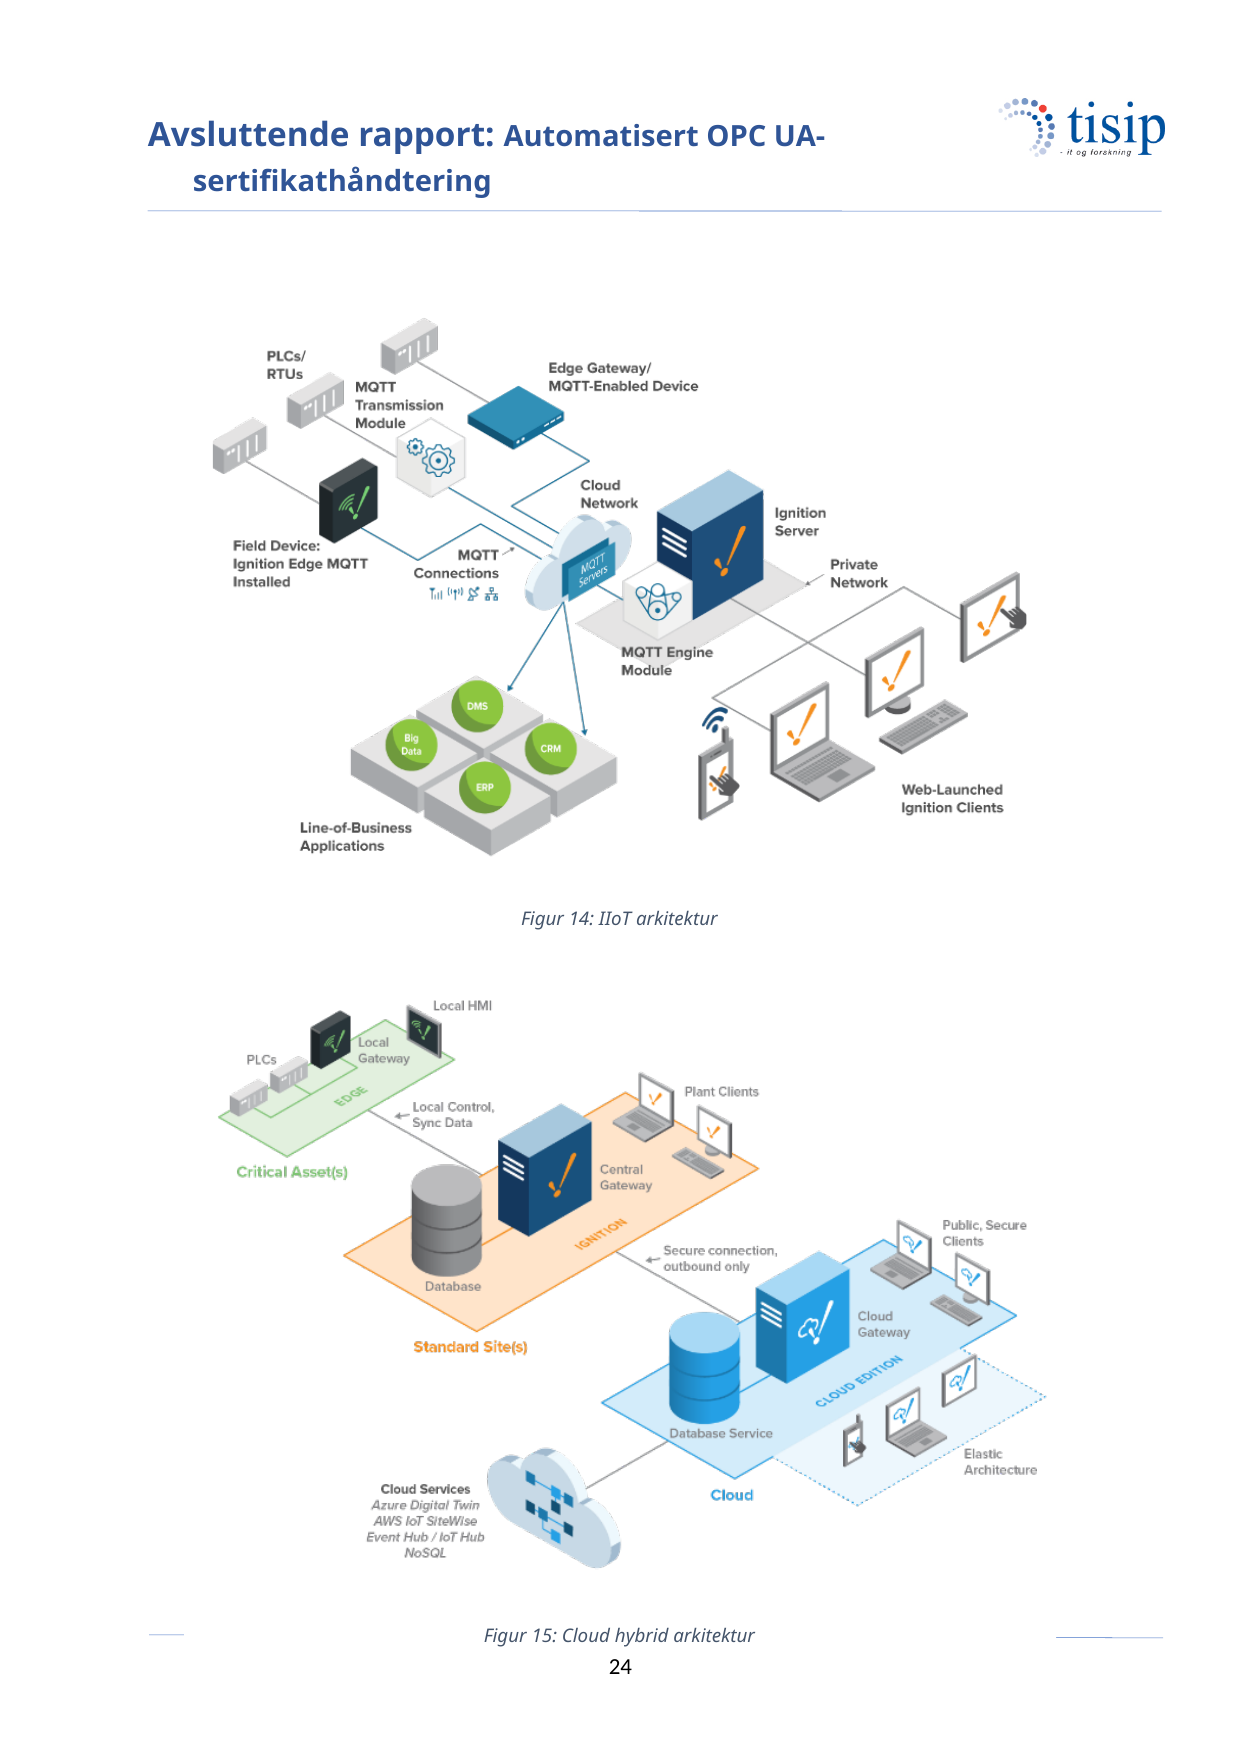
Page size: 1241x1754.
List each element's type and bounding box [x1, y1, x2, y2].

picture [991, 92, 1169, 160]
picture [184, 969, 1057, 1614]
picture [210, 309, 1027, 860]
